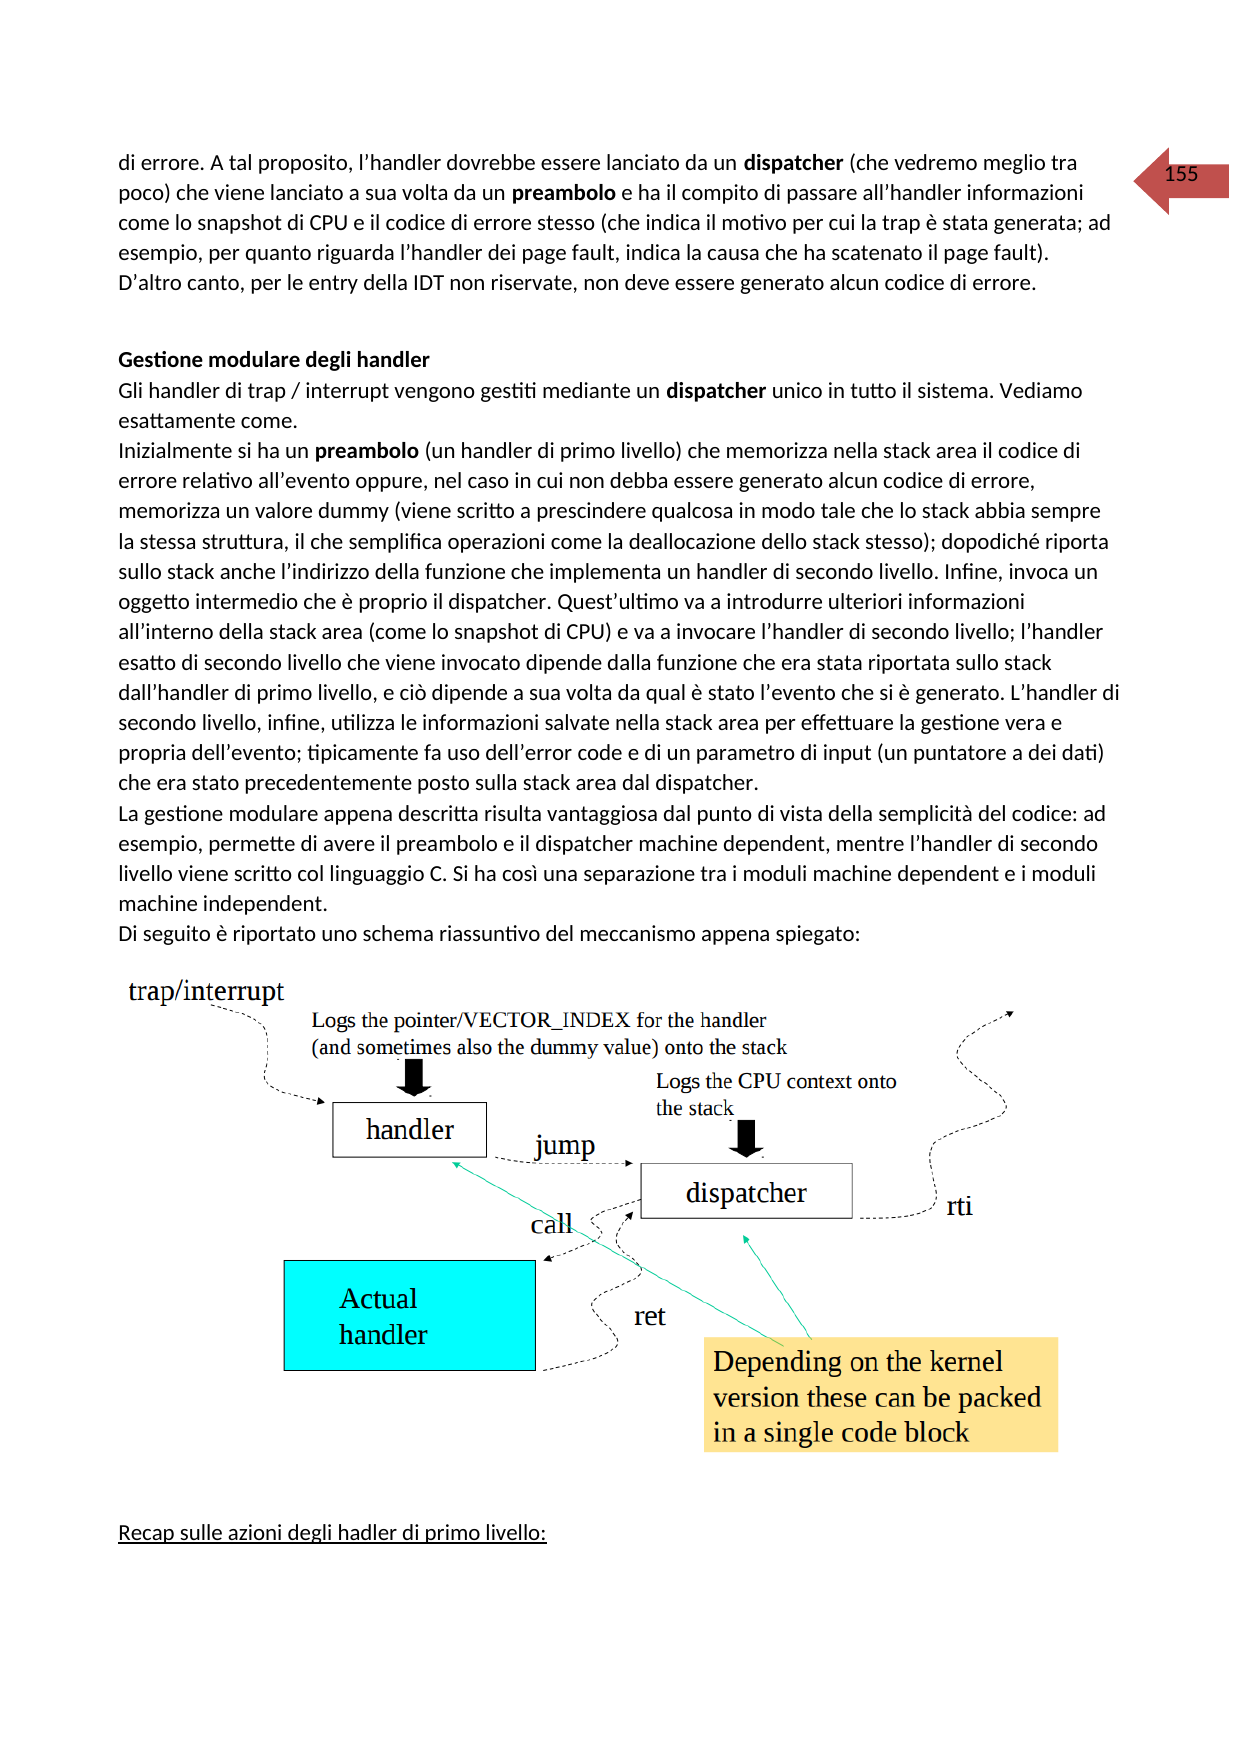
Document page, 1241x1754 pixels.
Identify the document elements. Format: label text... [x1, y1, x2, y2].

picture [118, 966, 1070, 1453]
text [118, 148, 1122, 296]
text Gestione modulare degli handler Gli handler di trap / interrupt vengono gestiti mediante un dispatcher unico in tutto il sistema. Vediamo esattamente come. Inizialmente si ha un preambolo (un handler di primo livello) che memorizza nella stack area il codice di errore relativo all’evento oppure, nel caso in cui non debba essere generato alcun codice di errore, memorizza un valore dummy (viene scritto a prescindere qualcosa in modo tale che lo stack abbia sempre la stessa struttura, il che semplifica operazioni come la deallocazione dello stack stesso); dopodiché riporta sullo stack anche l’indirizzo della funzione che implementa un handler di secondo livello. Infine, invoca un oggetto intermedio che è proprio il dispatcher. Quest’ultimo va a introdurre ulteriori informazioni all’interno della stack area (come lo snapshot di CPU) e va a invocare l’handler di secondo livello; l’handler esatto di secondo livello che viene invocato dipende dalla funzione che era stata riportata sullo stack dall’handler di primo livello, e ciò dipende a sua volta da qual è stato l’evento che si è generato. L’handler di secondo livello, infine, utilizza le informazioni salvate nella stack area per effettuare la gestione vera e propria dell’evento; tipicamente fa uso dell’error code e di un parametro di input (un puntatore a dei dati) che era stato precedentemente posto sulla stack area dal dispatcher. La gestione modulare appena descritta risulta vantaggiosa dal punto di vista della semplicità del codice: ad esempio, permette di avere il preambolo e il dispatcher machine dependent, mentre l’handler di secondo livello viene scritto col linguaggio C. Si ha così una separazione tra i moduli machine dependent e i moduli machine independent. Di seguito è riportato uno schema riassuntivo del meccanismo appena spiegato: [118, 315, 1122, 947]
text Recap sulle azioni degli hadler di primo livello: [118, 1518, 1122, 1546]
